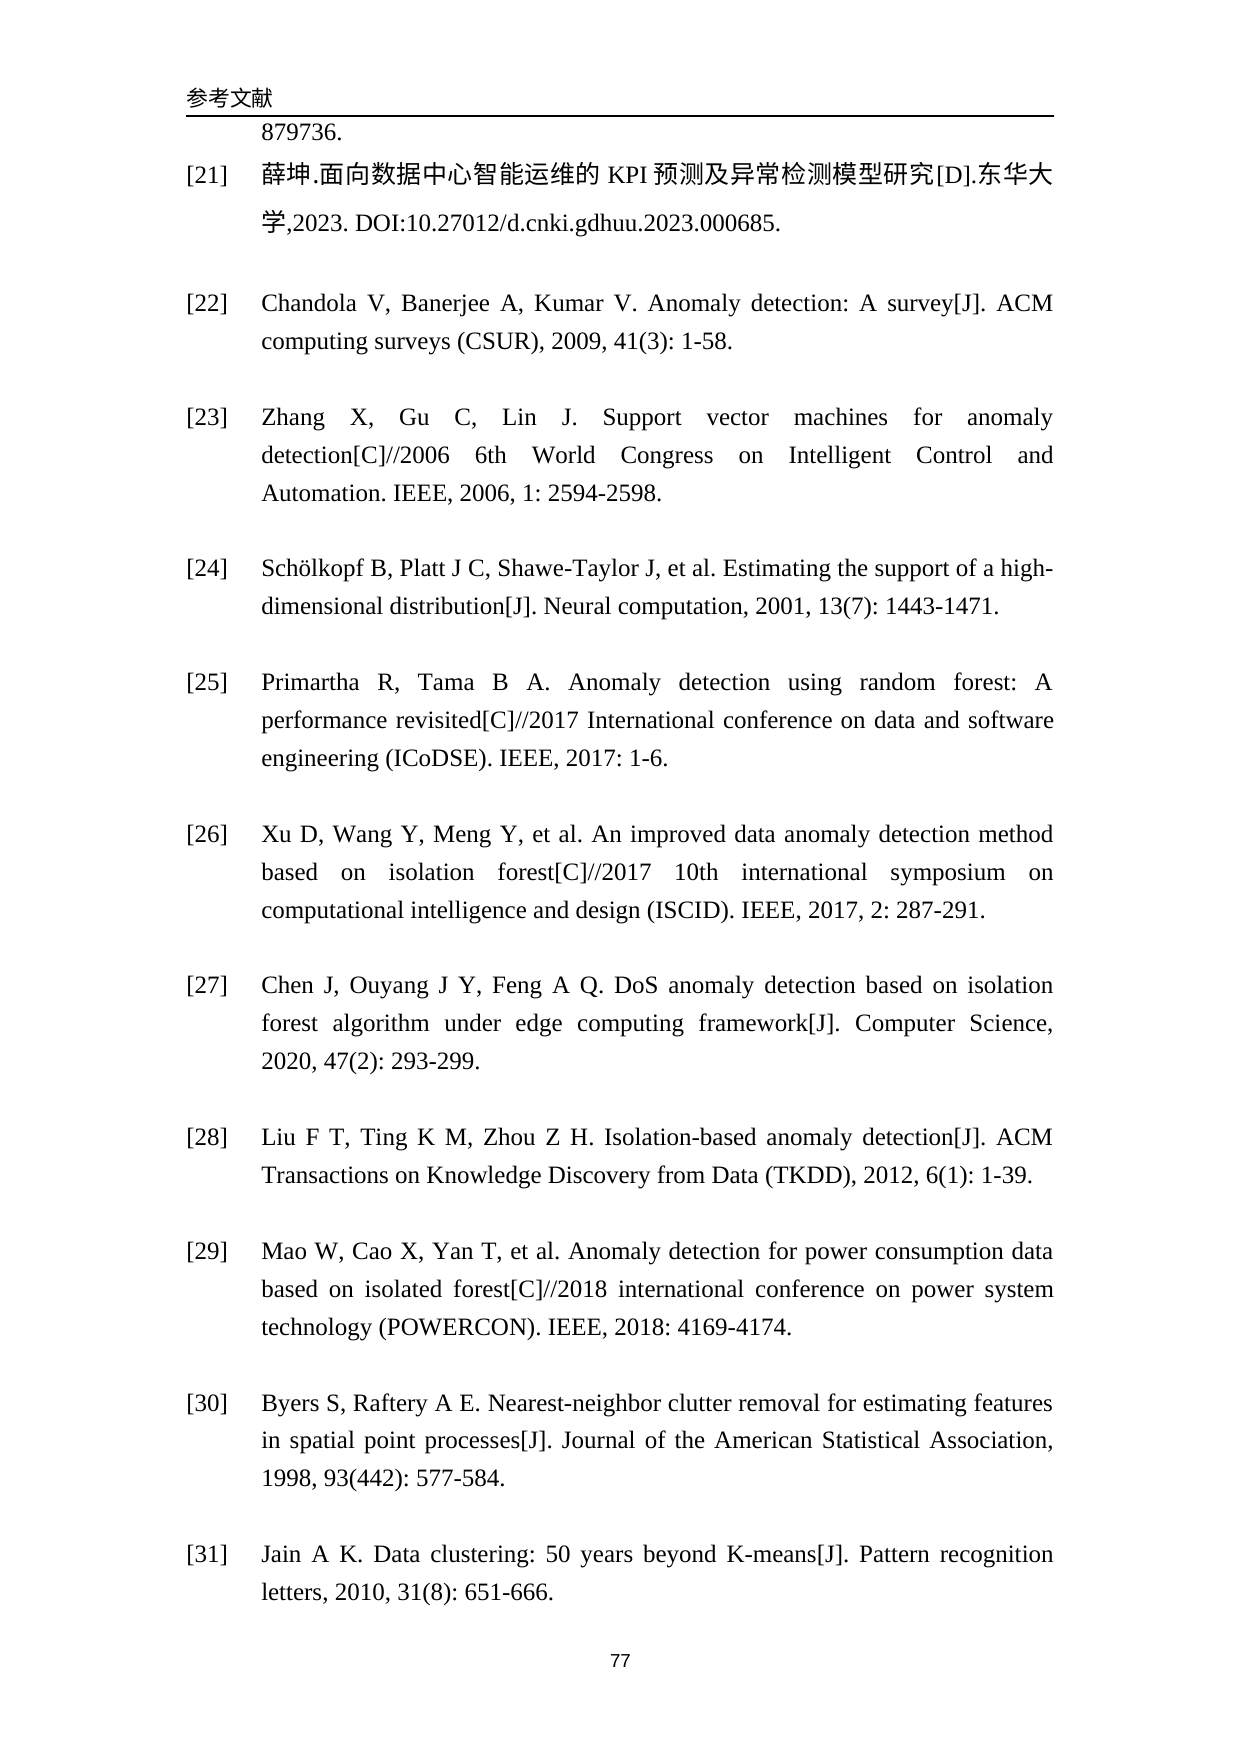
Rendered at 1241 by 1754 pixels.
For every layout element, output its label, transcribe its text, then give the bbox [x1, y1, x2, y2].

list Chen J, Ouyang J Y, Feng A Q. DoS anomaly detection based on isolation forest algorithm under edge computing framework[J]. Computer Science, 2020, 47(2): 293-299. [186, 971, 1054, 1075]
list Mao W, Cao X, Yan T, et al. Anomaly detection for power consumption data based on isolated forest[C]//2018 international conference on power system technology (POWERCON). IEEE, 2018: 4169-4174. [186, 1236, 1054, 1341]
list Chandola V, Banerjee A, Kumar V. Anomaly detection: A survey[J]. ACM computing surveys (CSUR), 2009, 41(3): 1-58. [186, 288, 1054, 355]
list Schölkopf B, Platt J C, Shawe-Taylor J, et al. Estimating the support of a high-dimensional distribution[J]. Neural computation, 2001, 13(7): 1443-1471. [186, 553, 1054, 620]
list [186, 117, 1054, 145]
list Xu D, Wang Y, Meng Y, et al. An improved data anomaly detection method based on isolation forest[C]//2017 10th international symposium on computational intelligence and design (ISCID). IEEE, 2017, 2: 287-291. [186, 819, 1054, 923]
list Liu F T, Ting K M, Zhou Z H. Isolation-based anomaly detection[J]. ACM Transactions on Knowledge Discovery from Data (TKDD), 2012, 6(1): 1-39. [186, 1122, 1054, 1189]
list Primartha R, Tama B A. Anomaly detection using random forest: A performance revisited[C]//2017 International conference on data and software engineering (ICoDSE). IEEE, 2017: 1-6. [186, 667, 1054, 772]
list Byers S, Raftery A E. Nearest-neighbor clutter removal for estimating features in spatial point processes[J]. Journal of the American Statistical Association, 1998, 93(442): 577-584. [186, 1388, 1054, 1492]
list Jain A K. Data clustering: 50 years beyond K-means[J]. Pattern recognition letters, 2010, 31(8): 651-666. [186, 1539, 1054, 1606]
list 薛坤.面向数据中心智能运维的KPI预测及异常检测模型研究[D].东华大学,2023. DOI:10.27012/d.cnki.gdhuu.2023.000685. [186, 154, 1054, 239]
list Zhang X, Gu C, Lin J. Support vector machines for anomaly detection[C]//2006 6th World Congress on Intelligent Control and Automation. IEEE, 2006, 1: 2594-2598. [186, 402, 1054, 506]
